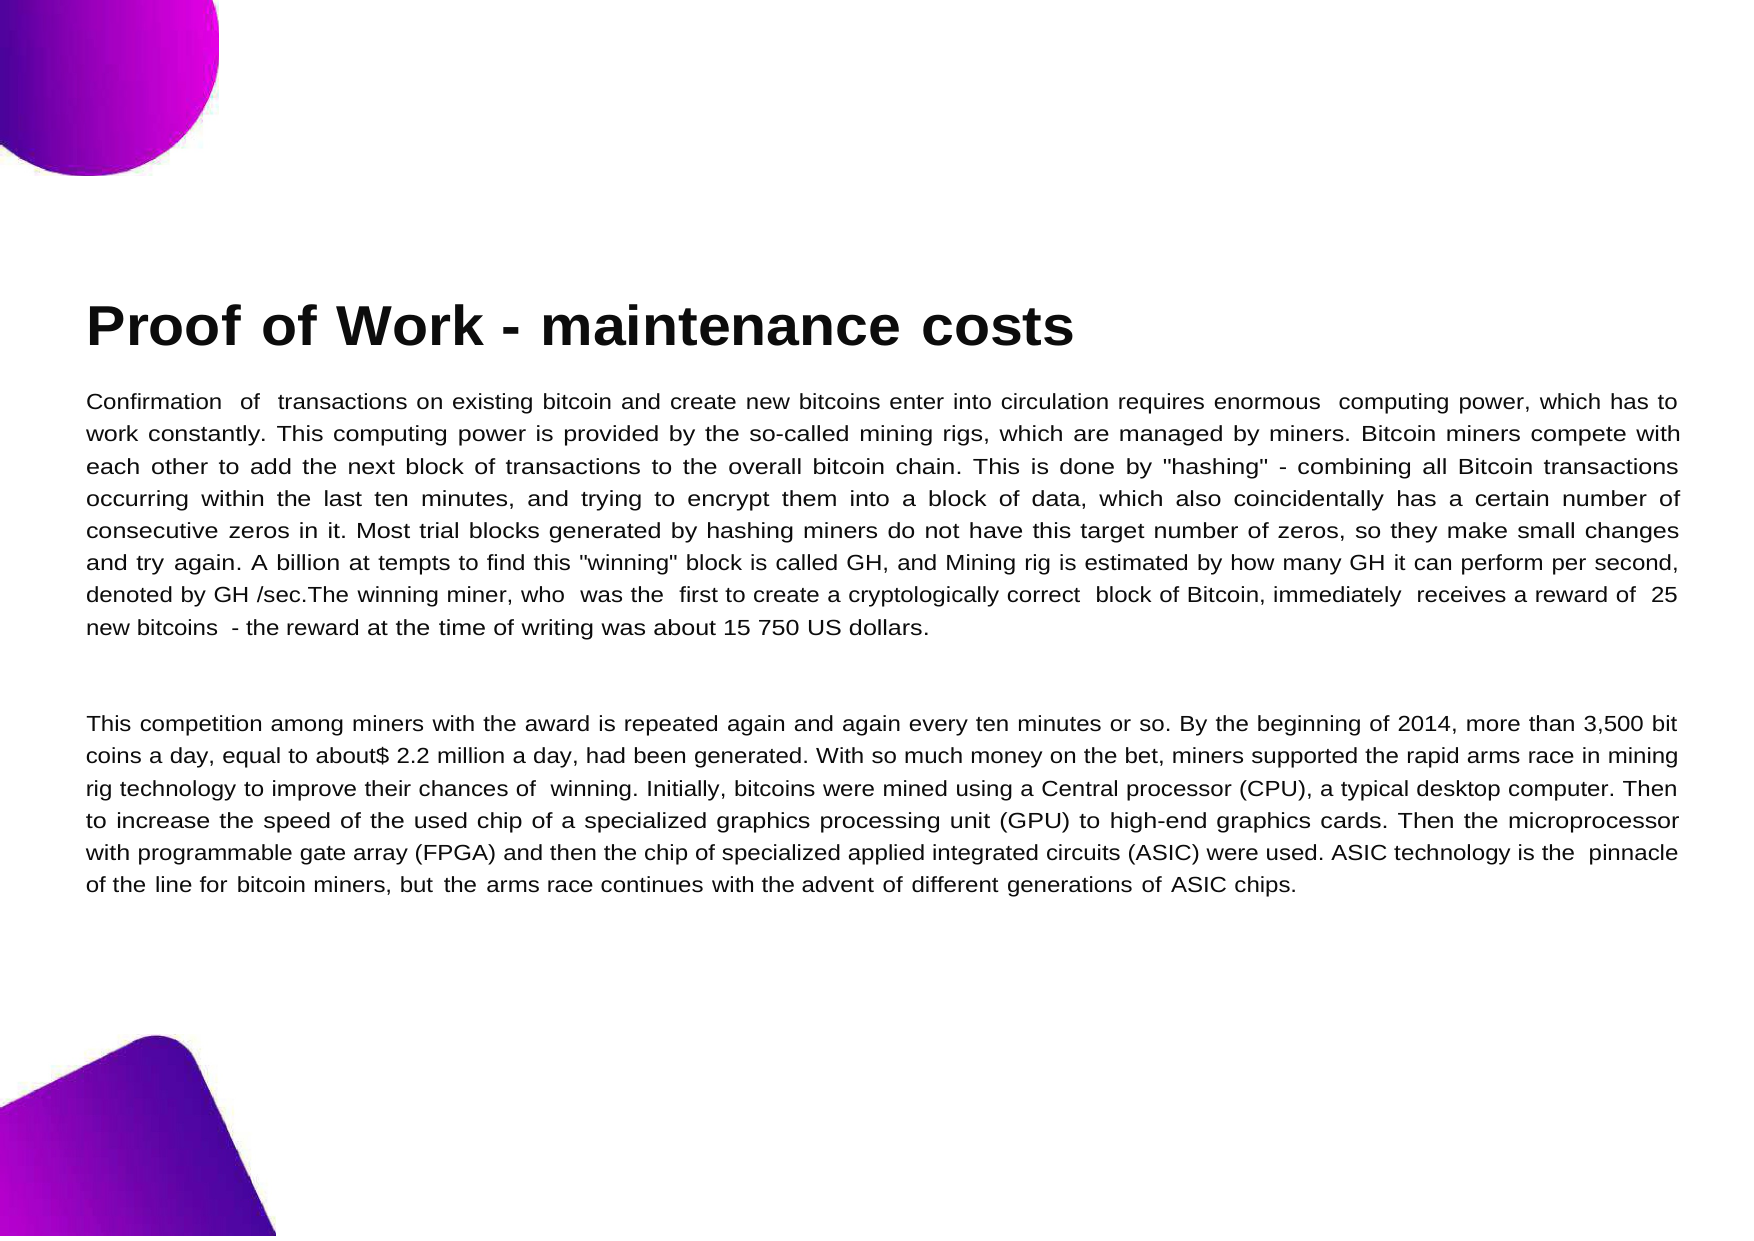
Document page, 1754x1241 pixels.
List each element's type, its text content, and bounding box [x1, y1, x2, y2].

text This competition among miners with the award is repeated again and again every ten minutes or so. By the beginning of 2014, more than 3,500 bit­ coins a day, equal to about$ 2.2 million a day, had been generated. With so much money on the bet, miners supported the rapid arms race in mining rig technology to improve their chances of winning. Initially, bitcoins were mined using a Central processor (CPU), a typical desktop computer. Then to increase the speed of the used chip of a specialized graphics processing unit (GPU) to high-end graphics cards. Then the microprocessor with programmable gate array (FPGA) and then the chip of specialized applied integrated circuits (ASIC) were used. ASIC technology is the pinnacle of the line for bitcoin miners, but the arms race continues with the advent of different generations of ASIC chips. [86, 711, 1681, 897]
text Proof of Work - maintenance costs [86, 293, 1754, 357]
picture [0, 1034, 276, 1236]
text Confirmation of transactions on existing bitcoin and create new bitcoins enter into circulation requires enormous computing power, which has to work constantly. This computing power is provided by the so-called mining rigs, which are managed by miners. Bitcoin miners compete with each other to add the next block of transactions to the overall bitcoin chain. This is done by "hashing" - combining all Bitcoin transactions occurring within the last ten minutes, and trying to encrypt them into a block of data, which also coincidentally has a certain number of consecutive zeros in it. Most trial blocks generated by hashing miners do not have this target number of zeros, so they make small changes and try again. A billion at­ tempts to find this "winning" block is called GH, and Mining rig is estimated by how many GH it can perform per second, denoted by GH /sec.The winning miner, who was the first to create a cryptologically correct block of Bitcoin, immediately receives a reward of 25 new bitcoins - the reward at the time of writing was about 15 750 US dollars. [86, 389, 1681, 640]
picture [0, 0, 219, 176]
